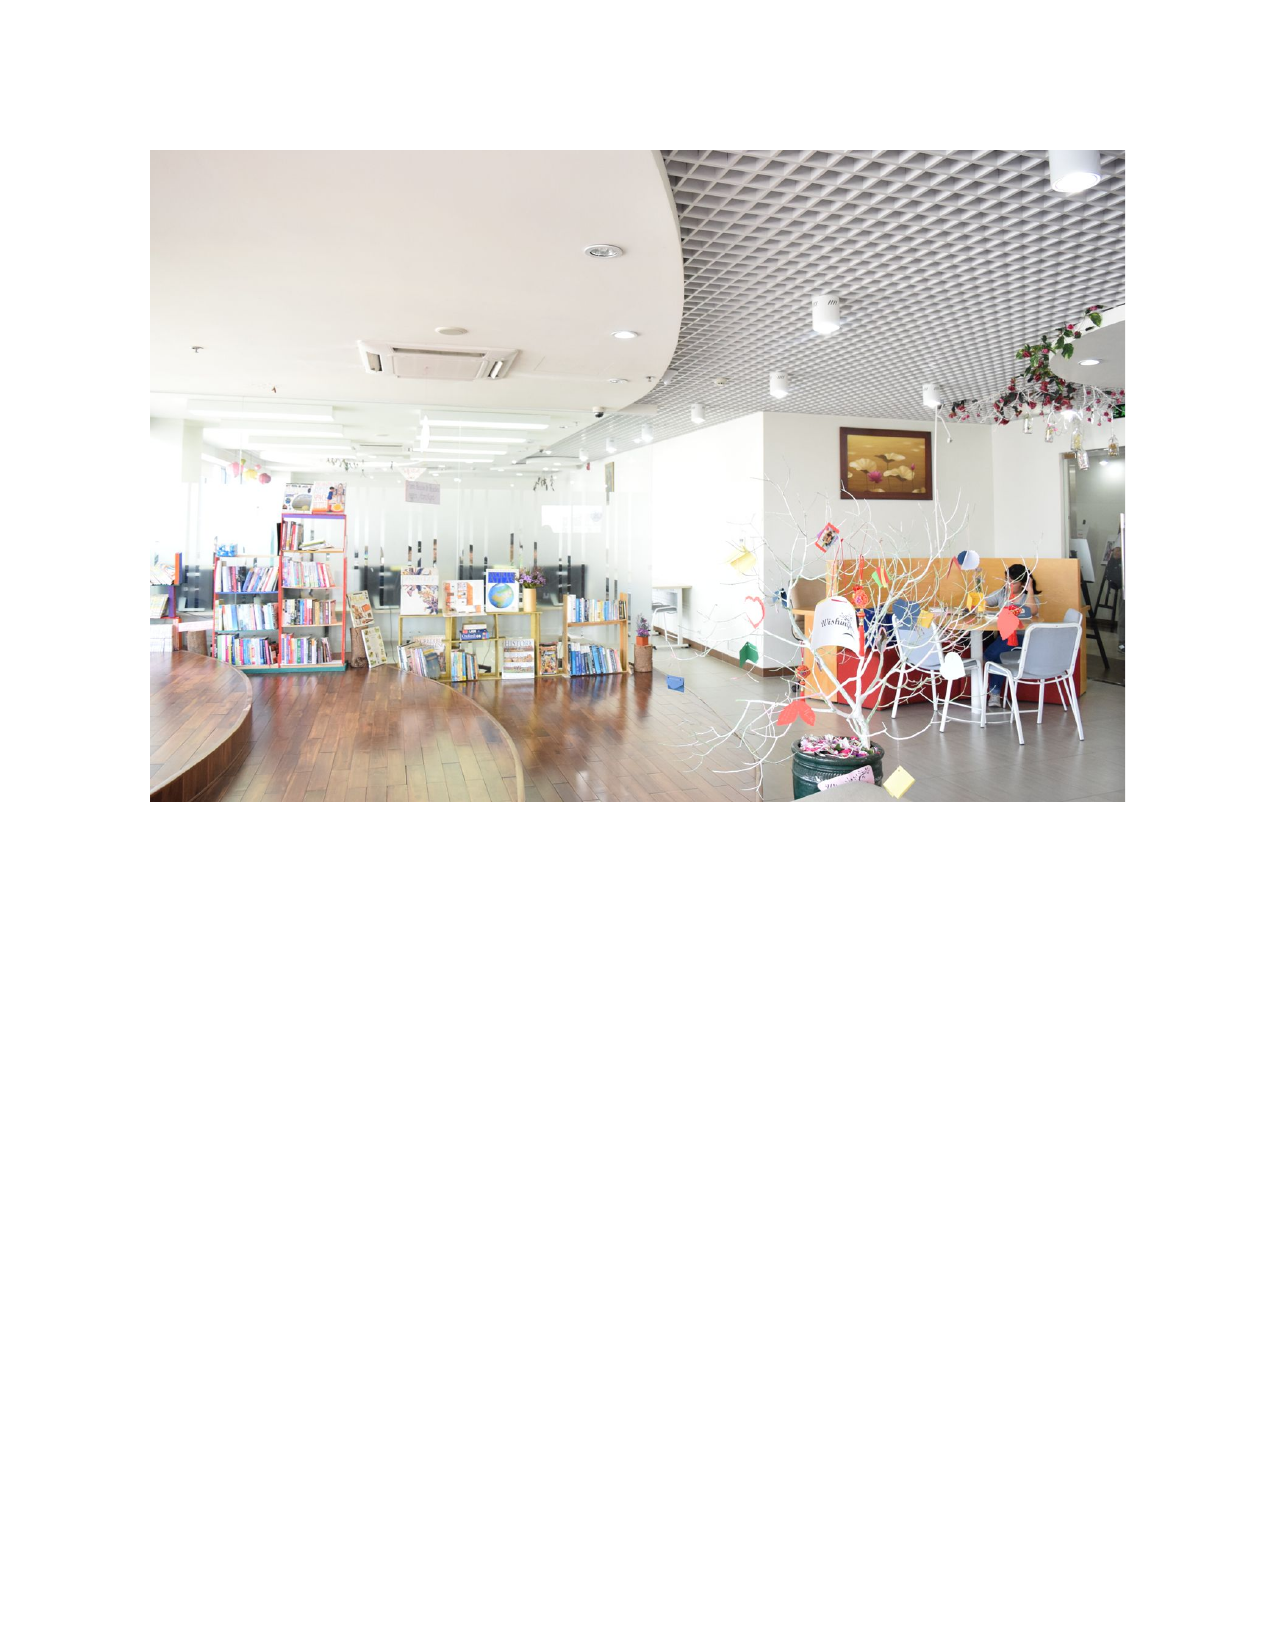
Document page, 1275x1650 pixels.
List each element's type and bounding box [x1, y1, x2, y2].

picture [150, 150, 1125, 802]
